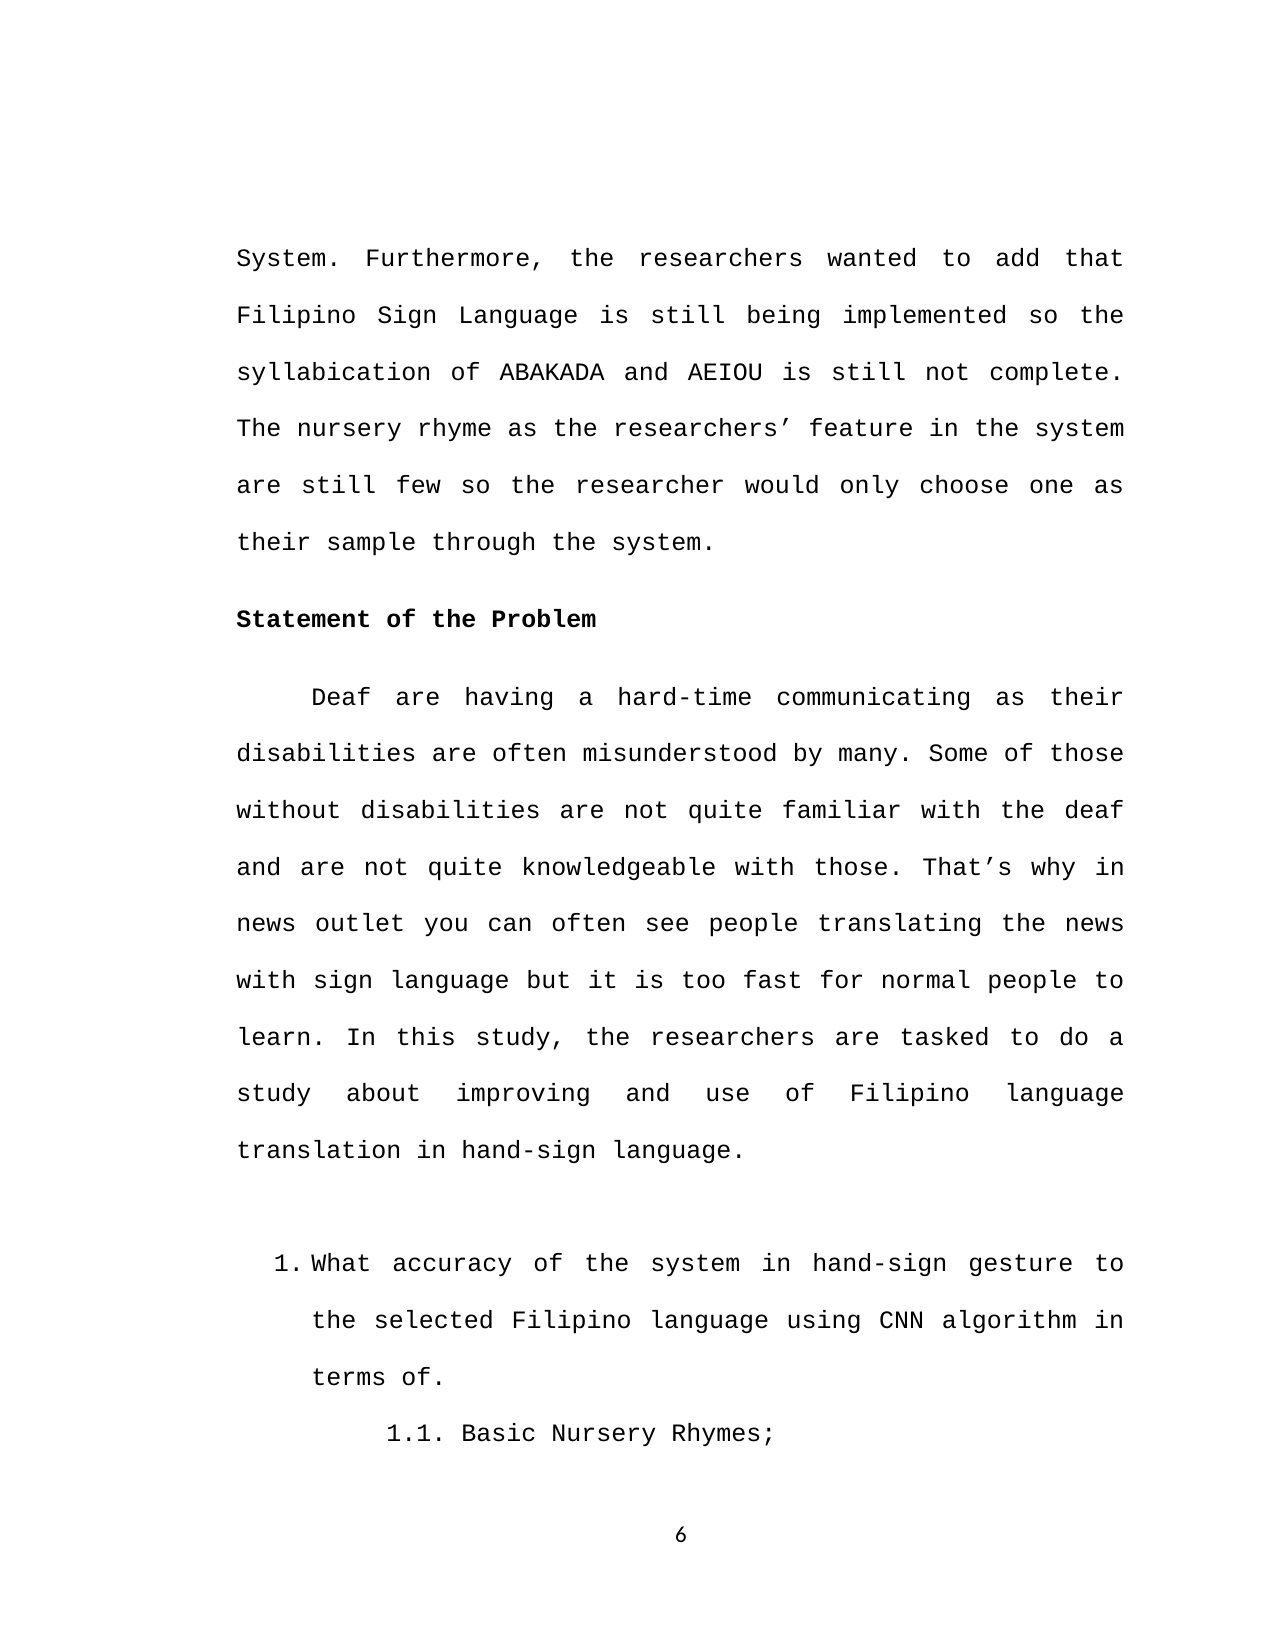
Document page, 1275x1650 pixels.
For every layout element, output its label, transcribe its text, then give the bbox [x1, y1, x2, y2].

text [236, 246, 1125, 558]
text 1.1. Basic Nursery Rhymes; [386, 1421, 1125, 1449]
text Deaf are having a hard-time communicating as their disabilities are often misunderstood by many. Some of those without disabilities are not quite familiar with the deaf and are not quite knowledgeable with those. That’s why in news outlet you can often see people translating the news with sign language but it is too fast for normal people to learn. In this study, the researchers are tasked to do a study about improving and use of Filipino language translation in hand-sign language. [236, 684, 1125, 1166]
list What accuracy of the system in hand-sign gesture to the selected Filipino language using CNN algorithm in terms of. [274, 1251, 1125, 1393]
text Statement of the Problem [236, 607, 1125, 635]
